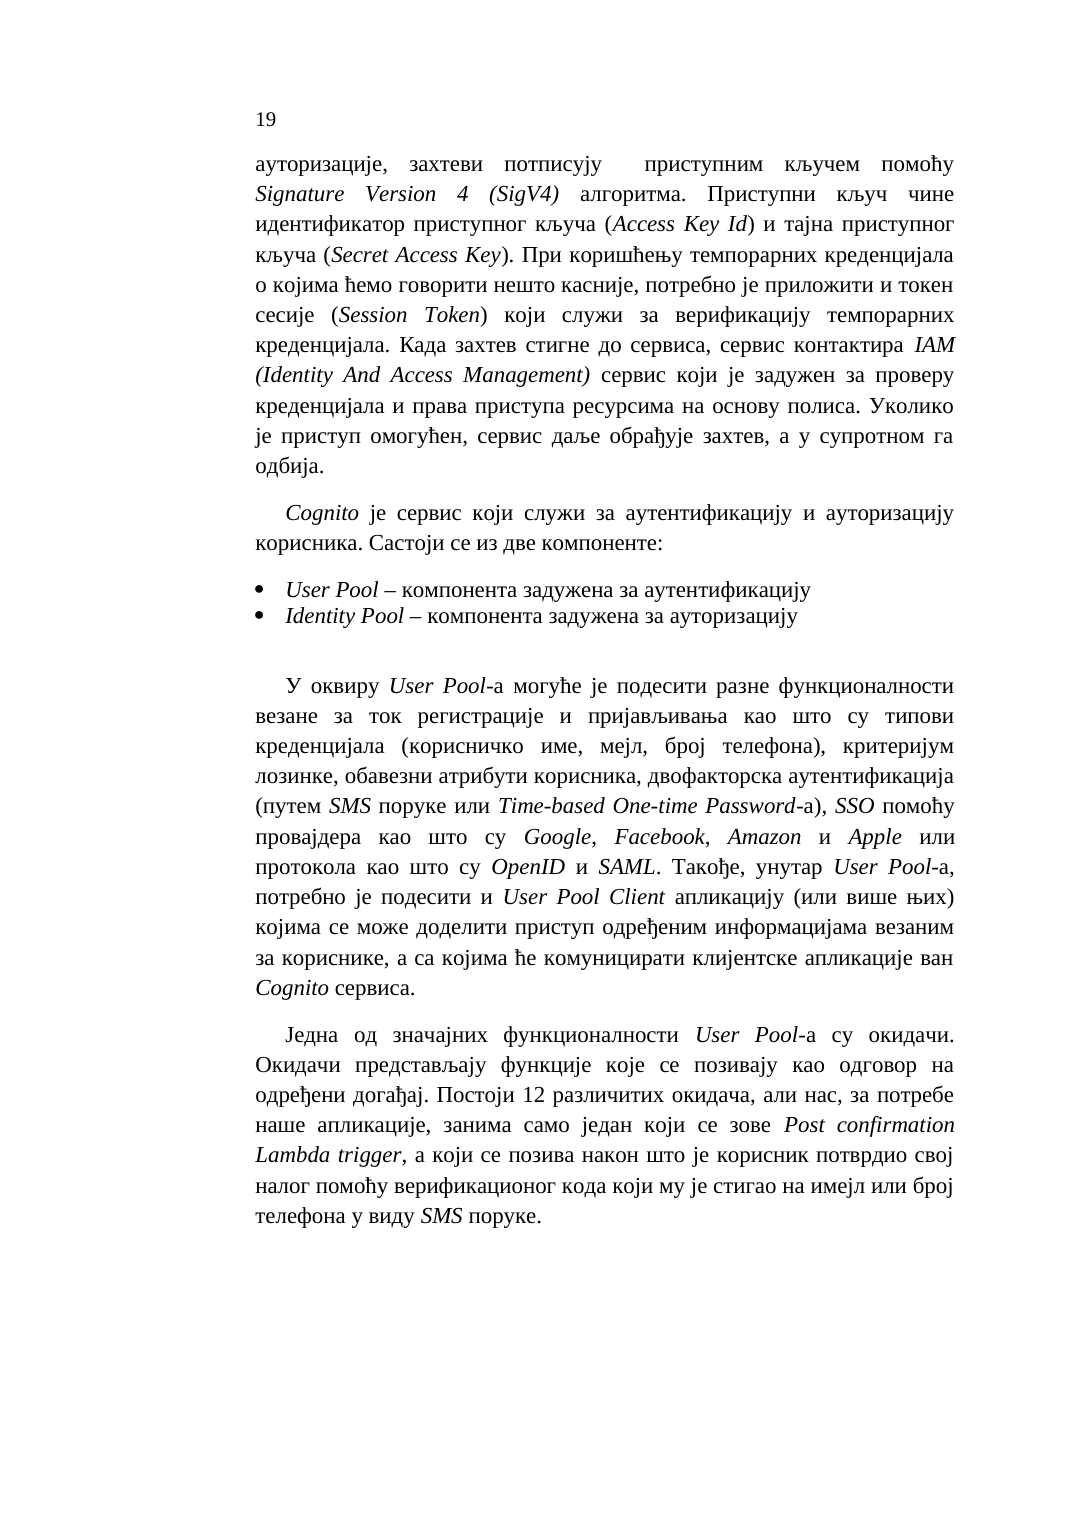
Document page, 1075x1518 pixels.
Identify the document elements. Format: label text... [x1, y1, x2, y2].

text Једна од значајних функционалности User Pool-а су окидачи. Окидачи представљају функције које се позивају као одговор на одређени догађај. Постоји 12 различитих окидача, али нас, за потребе наше апликације, занима само један који се зове Post confirmation Lambda trigger, а који се позива након што је корисник потврдио свој налог помоћу верификационог кода који му је стигао на имејл или број телефона у виду SMS поруке. [255, 1021, 955, 1228]
text User Pool – компонента задужена за аутентификацију [255, 576, 955, 602]
text Identity Pool – компонента задужена за ауторизацију [255, 602, 955, 629]
text У оквиру User Pool-а могуће је подесити разне функционалности везане за ток регистрације и пријављивања као што су типови креденцијала (корисничко име, мејл, број телефона), критеријум лозинке, обавезни атрибути корисника, двофакторска аутентификација (путем SMS поруке или Time-based One-time Password-a), SSO помоћу провајдера као што су Google, Facebook, Amazon и Apple или протокола као што су OpenID и SAML. Такође, унутар User Pool-a, потребно је подесити и User Pool Client апликацију (или више њих) којима се може доделити приступ одређеним информацијама везаним за кориснике, а са којима ће комуницирати клијентске апликације ван Cognito сервиса. [255, 672, 955, 1000]
text Cognito је сервис који служи за аутентификацију и ауторизацију корисника. Састоји се из две компоненте: [255, 499, 955, 556]
